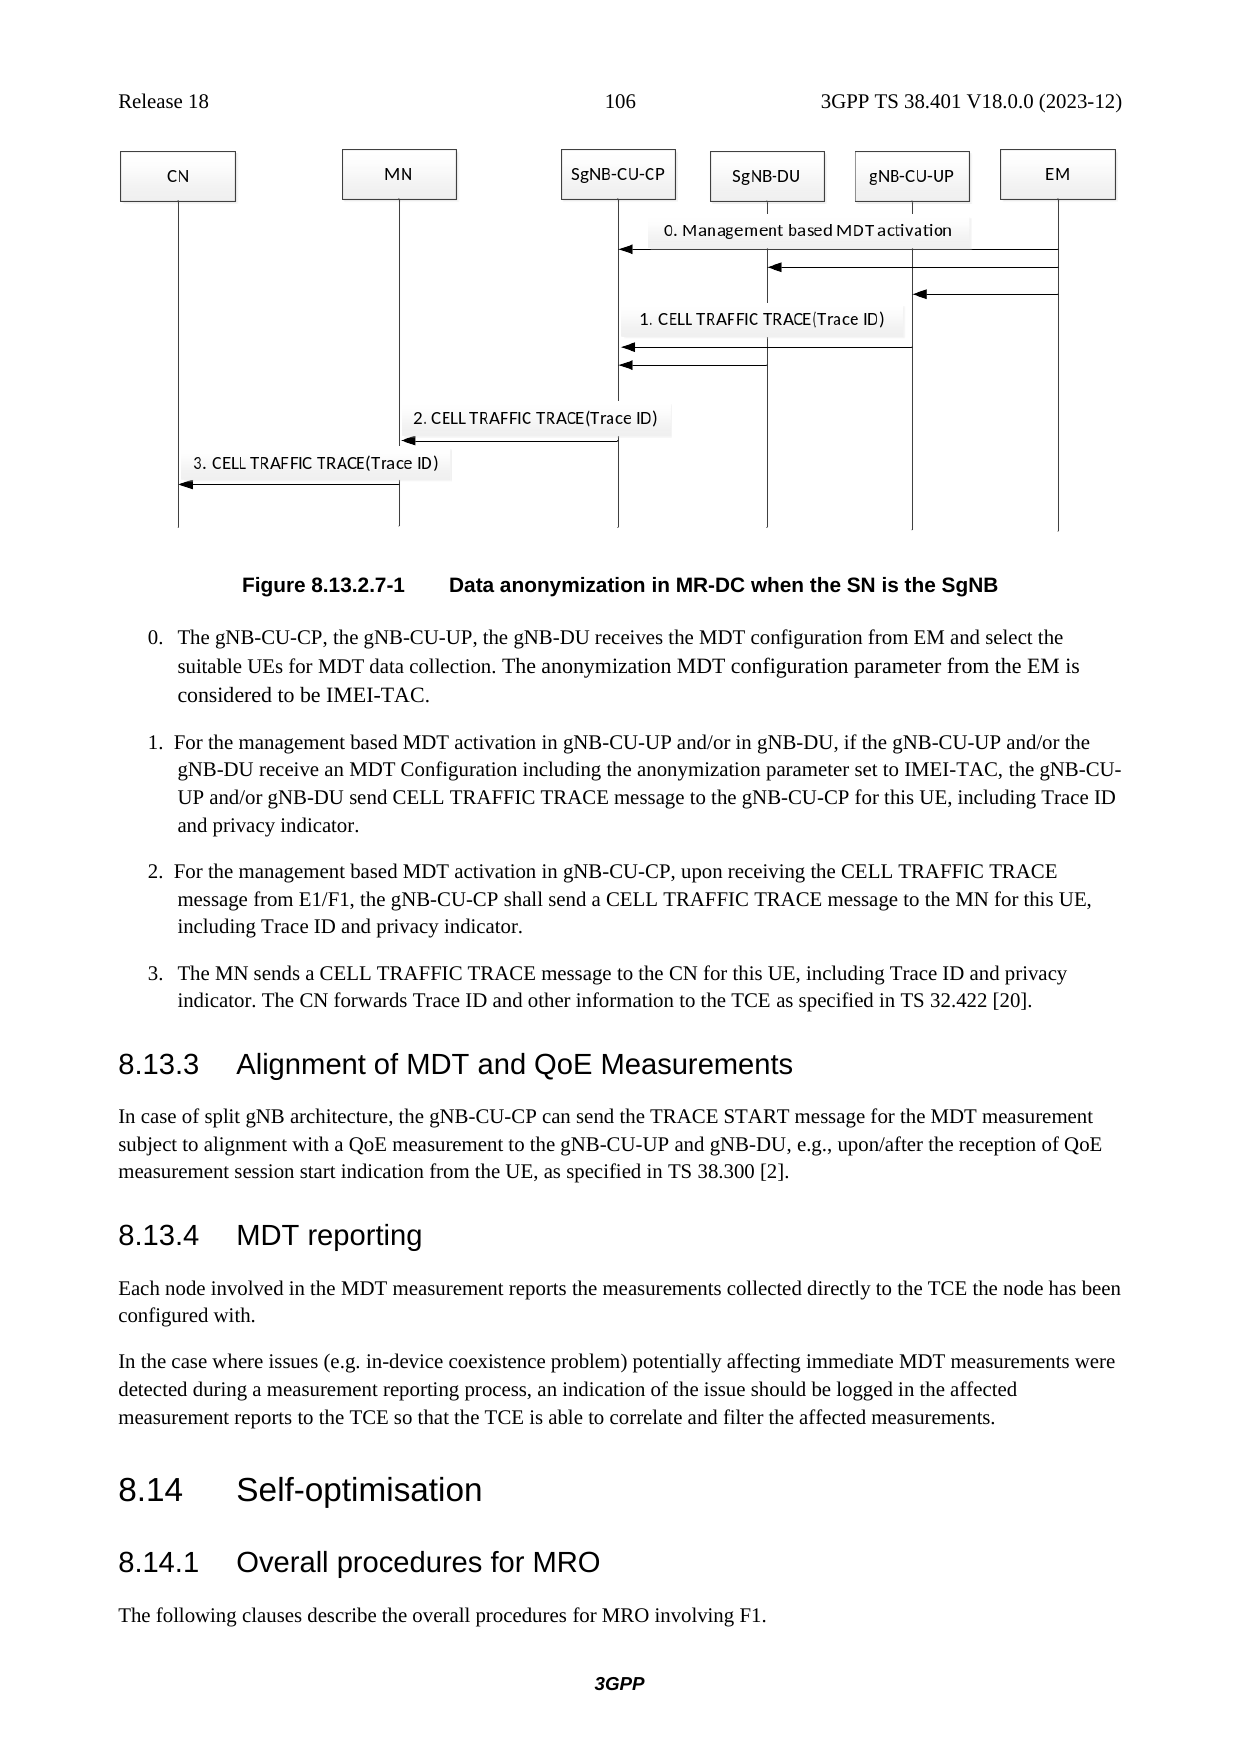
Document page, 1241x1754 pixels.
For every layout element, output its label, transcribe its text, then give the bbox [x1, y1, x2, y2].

text In case of split gNB architecture, the gNB-CU-CP can send the TRACE START message for the MDT measurement subject to alignment with a QoE measurement to the gNB-CU-UP and gNB-DU, e.g., upon/after the reception of QoE measurement session start indication from the UE, as specified in TS 38.300 [2]. [118, 1104, 1122, 1183]
text The following clauses describe the overall procedures for MRO involving F1. [118, 1602, 1122, 1627]
text Each node involved in the MDT measurement reports the measurements collected directly to the TCE the node has been configured with. [118, 1276, 1122, 1327]
text 0. The gNB-CU-CP, the gNB-CU-UP, the gNB-DU receives the MDT configuration from EM and select the suitable UEs for MDT data collection. The anonymization MDT configuration parameter from the EM is considered to be IMEI-TAC. [148, 625, 1122, 707]
text In the case where issues (e.g. in-device coexistence problem) potentially affecting immediate MDT measurements were detected during a measurement reporting process, an indication of the issue should be logged in the affected measurement reports to the TCE so that the TCE is able to correlate and filter the affected measurements. [118, 1349, 1122, 1429]
text 3. The MN sends a CELL TRAFFIC TRACE message to the CN for this UE, including Trace ID and privacy indicator. The CN forwards Trace ID and other information to the TCE as specified in TS 32.422 [20]. [148, 960, 1122, 1012]
subtitle 8.14.1 Overall procedures for MRO [118, 1545, 1122, 1579]
text Figure 8.13.2.7-1 Data anonymization in MR-DC when the SN is the SgNB [118, 573, 1122, 597]
text 2. For the management based MDT activation in gNB-CU-CP, upon receiving the CELL TRAFFIC TRACE message from E1/F1, the gNB-CU-CP shall send a CELL TRAFFIC TRACE message to the MN for this UE, including Trace ID and privacy indicator. [148, 859, 1122, 938]
subtitle 8.13.4 MDT reporting [118, 1218, 1122, 1252]
subtitle 8.14 Self-optimisation [118, 1470, 1122, 1508]
text 1. For the management based MDT activation in gNB-CU-UP and/or in gNB-DU, if the gNB-CU-UP and/or the gNB-DU receive an MDT Configuration including the anonymization parameter set to IMEI-TAC, the gNB-CU-UP and/or gNB-DU send CELL TRAFFIC TRACE message to the gNB-CU-CP for this UE, including Trace ID and privacy indicator. [148, 730, 1122, 837]
subtitle 8.13.3 Alignment of MDT and QoE Measurements [118, 1047, 1122, 1080]
